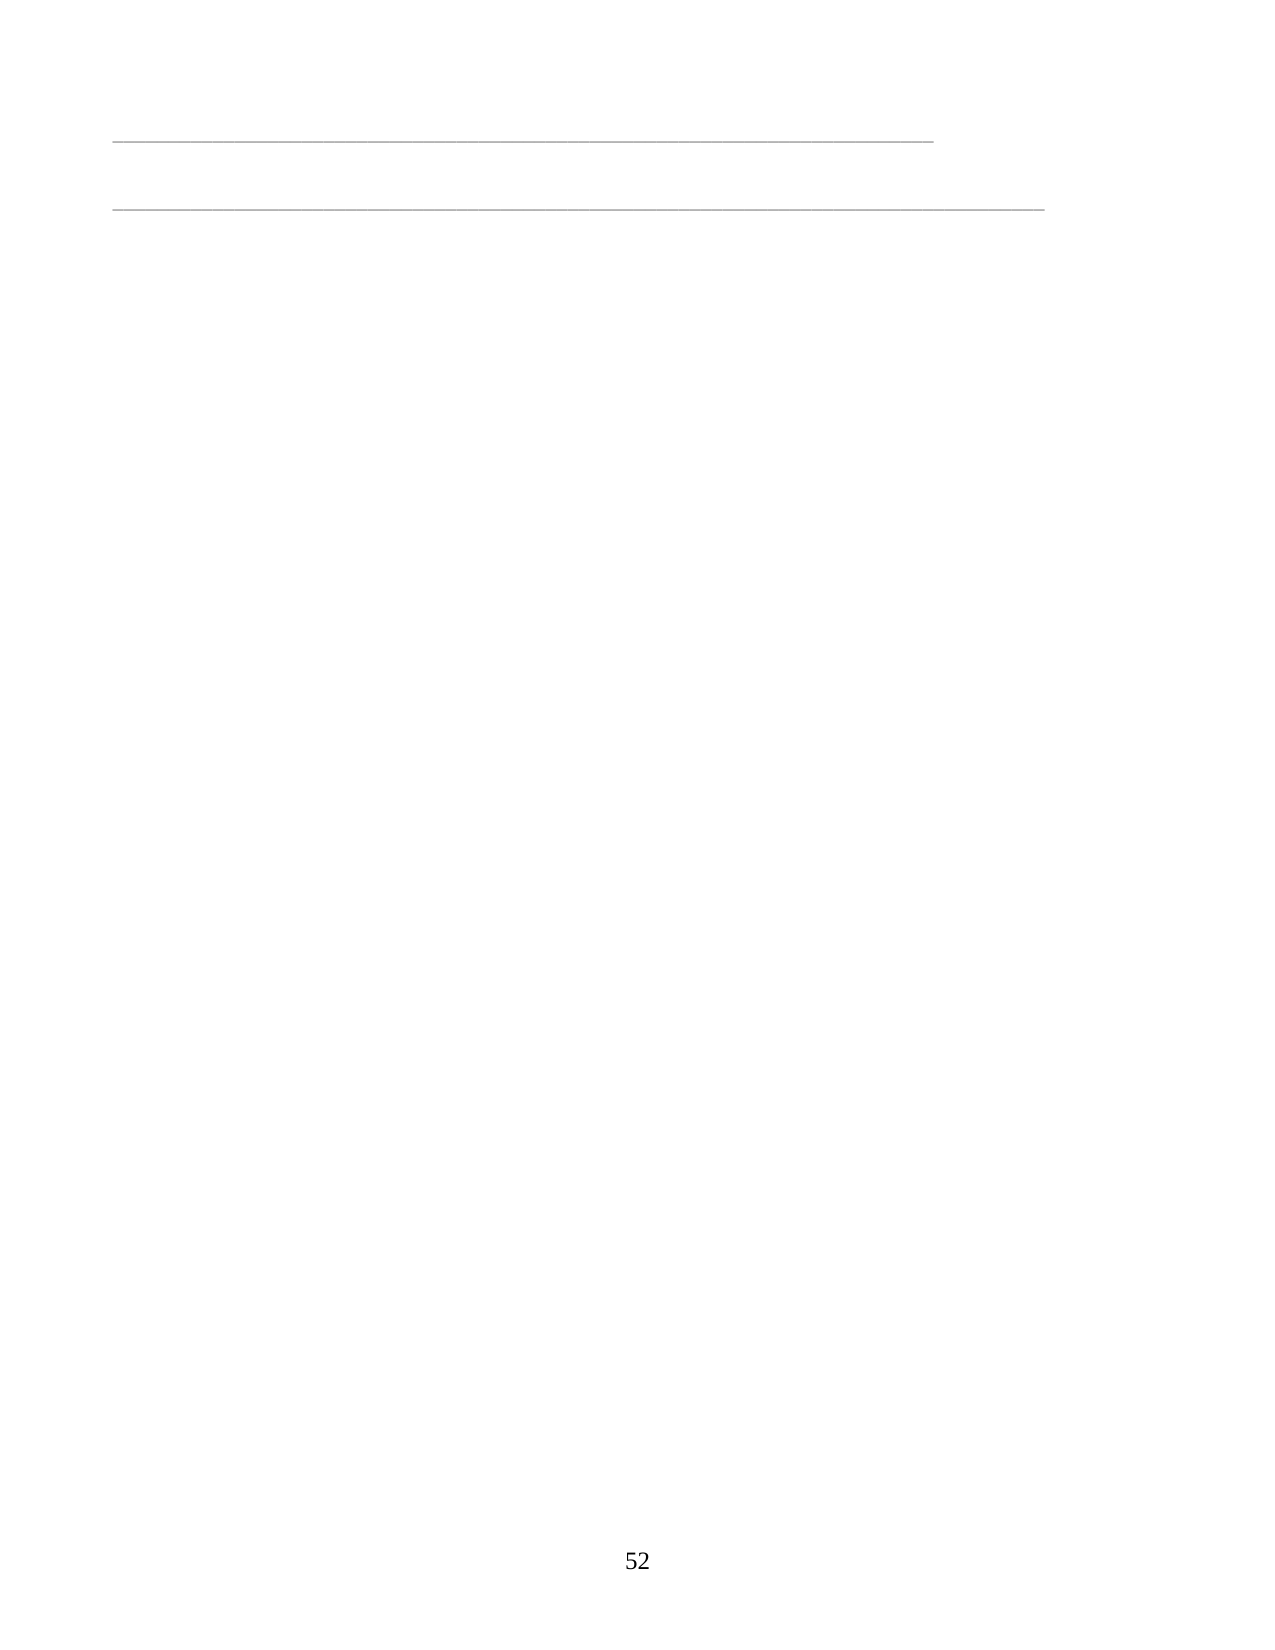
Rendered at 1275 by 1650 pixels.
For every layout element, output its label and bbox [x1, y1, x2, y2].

text [112, 112, 1162, 215]
